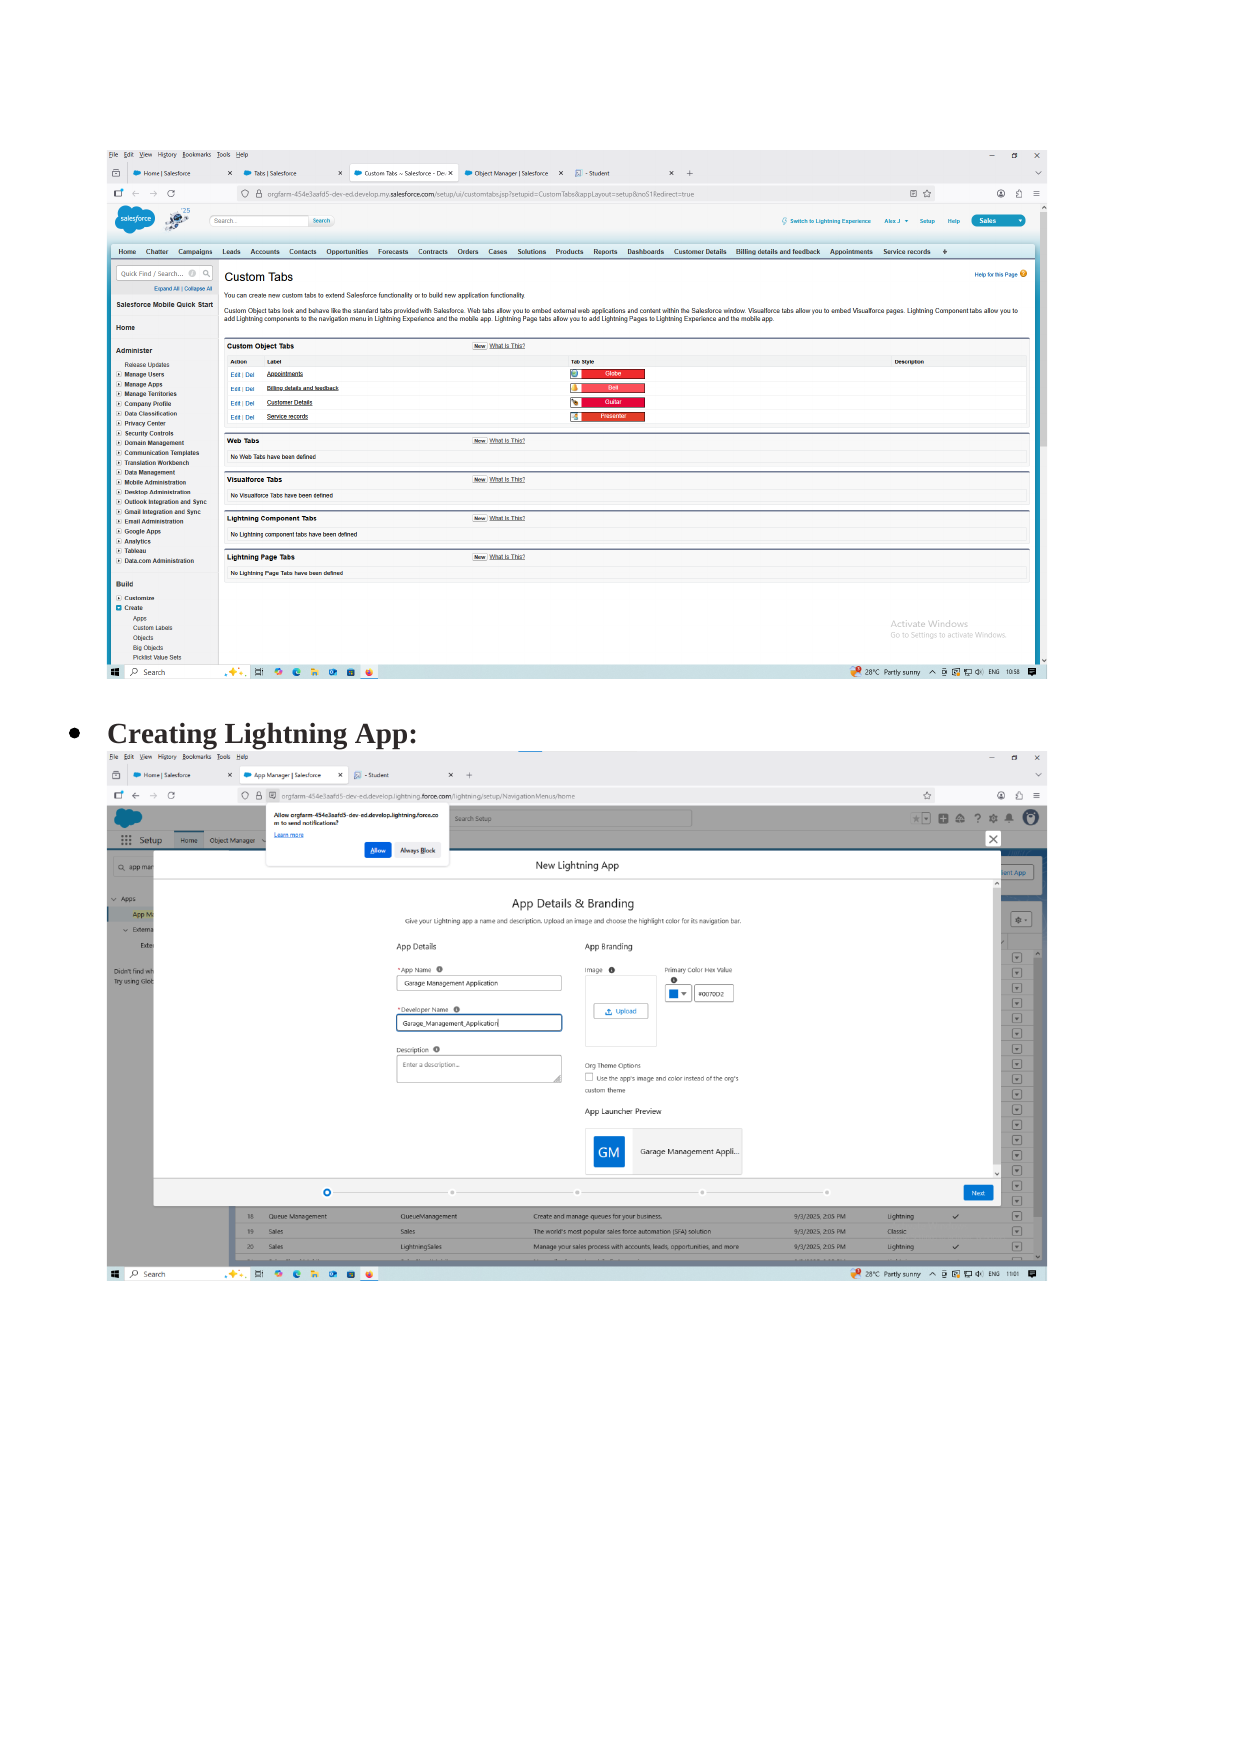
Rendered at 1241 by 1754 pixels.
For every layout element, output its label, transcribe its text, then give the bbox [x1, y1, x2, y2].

picture [106, 150, 1048, 679]
picture [106, 751, 1048, 1281]
